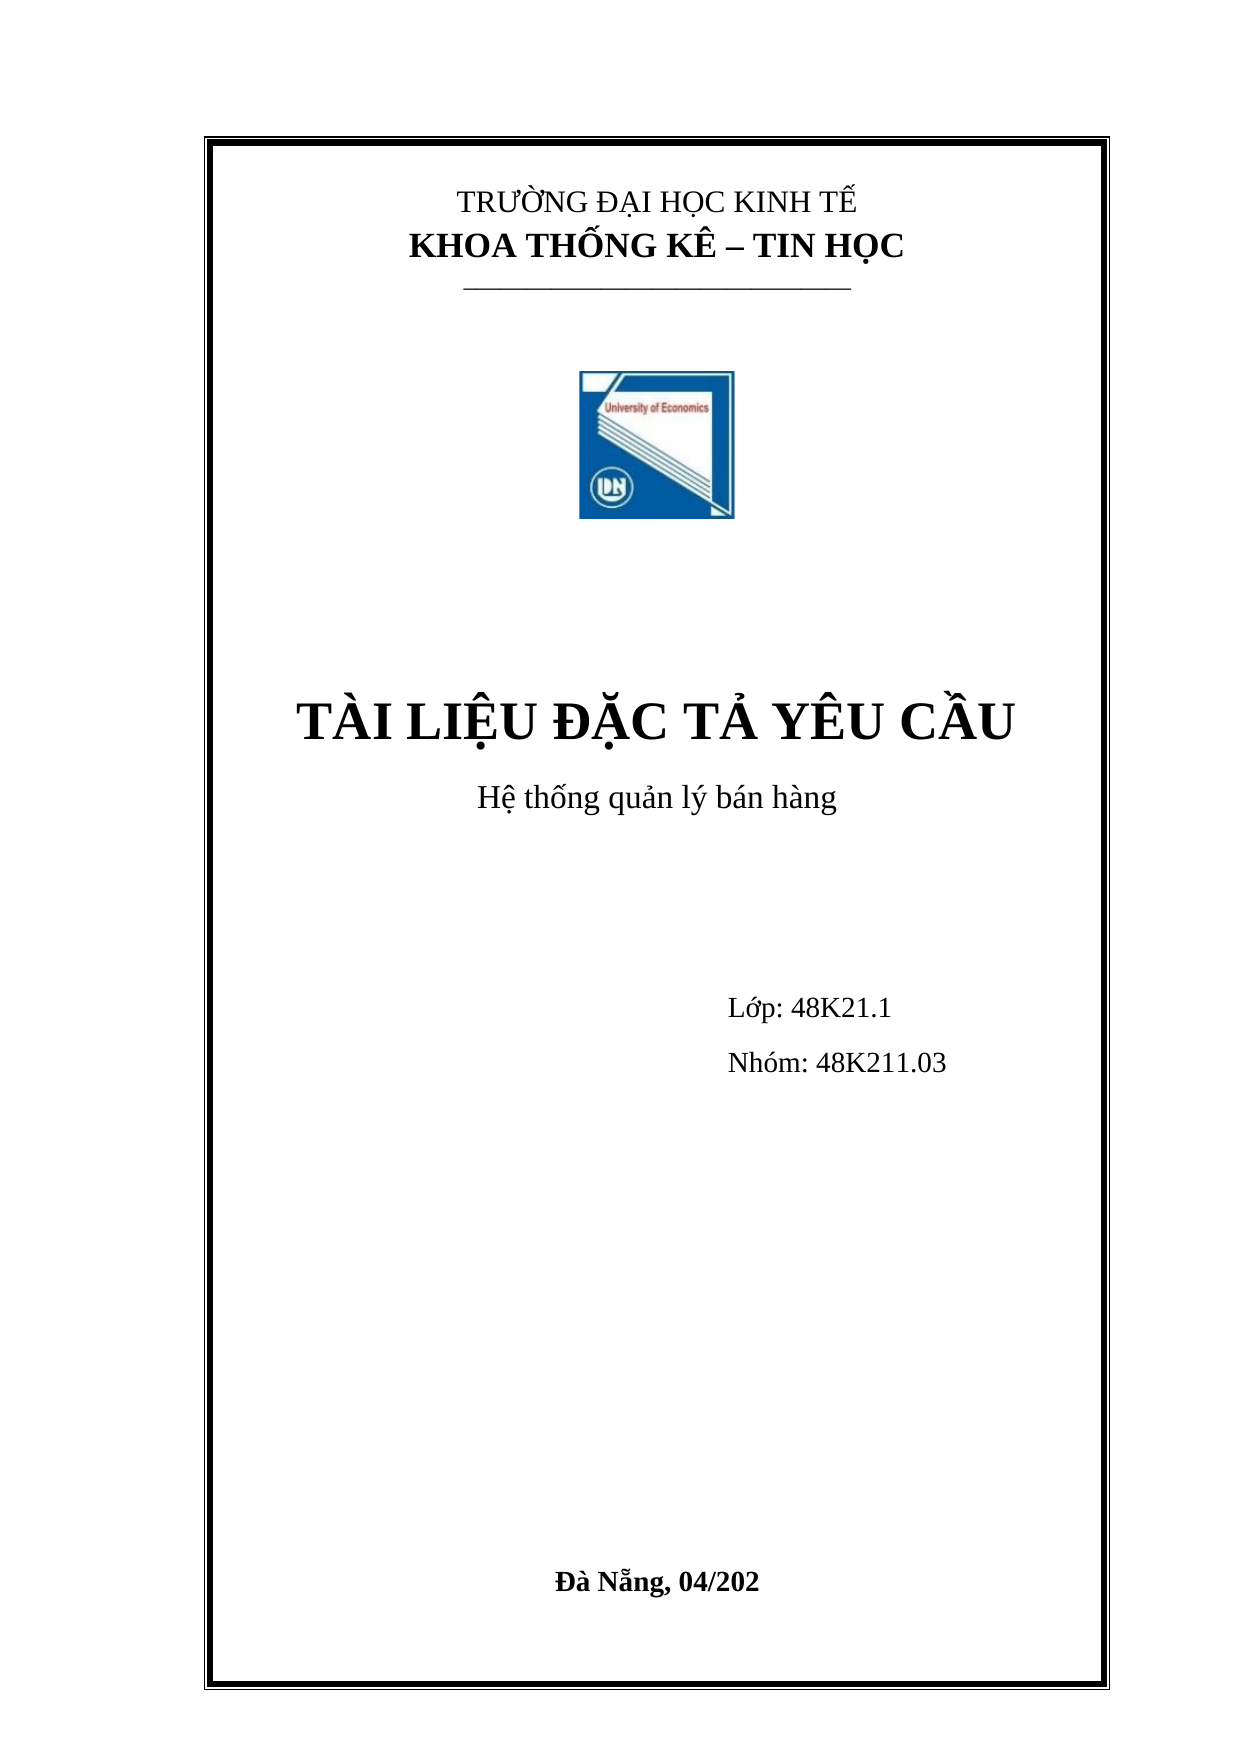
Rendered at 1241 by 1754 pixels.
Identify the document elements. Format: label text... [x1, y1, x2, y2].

picture [579, 371, 735, 519]
text TÀI LIỆU ĐẶC TẢ YÊU CẦU [221, 689, 1092, 751]
text KHOA THỐNG KÊ – TIN HỌC [221, 225, 1092, 266]
text Hệ thống quản lý bán hàng [221, 777, 1092, 816]
text Nhóm: 48K211.03 [728, 1045, 1092, 1079]
text ––––––––––––––––––––––––––––––– [221, 272, 1092, 300]
text Đà Nẵng, 04/202 [221, 1564, 1092, 1598]
text TRƯỜNG ĐẠI HỌC KINH TẾ [221, 183, 1092, 219]
text Lớp: 48K21.1 [728, 990, 1092, 1023]
